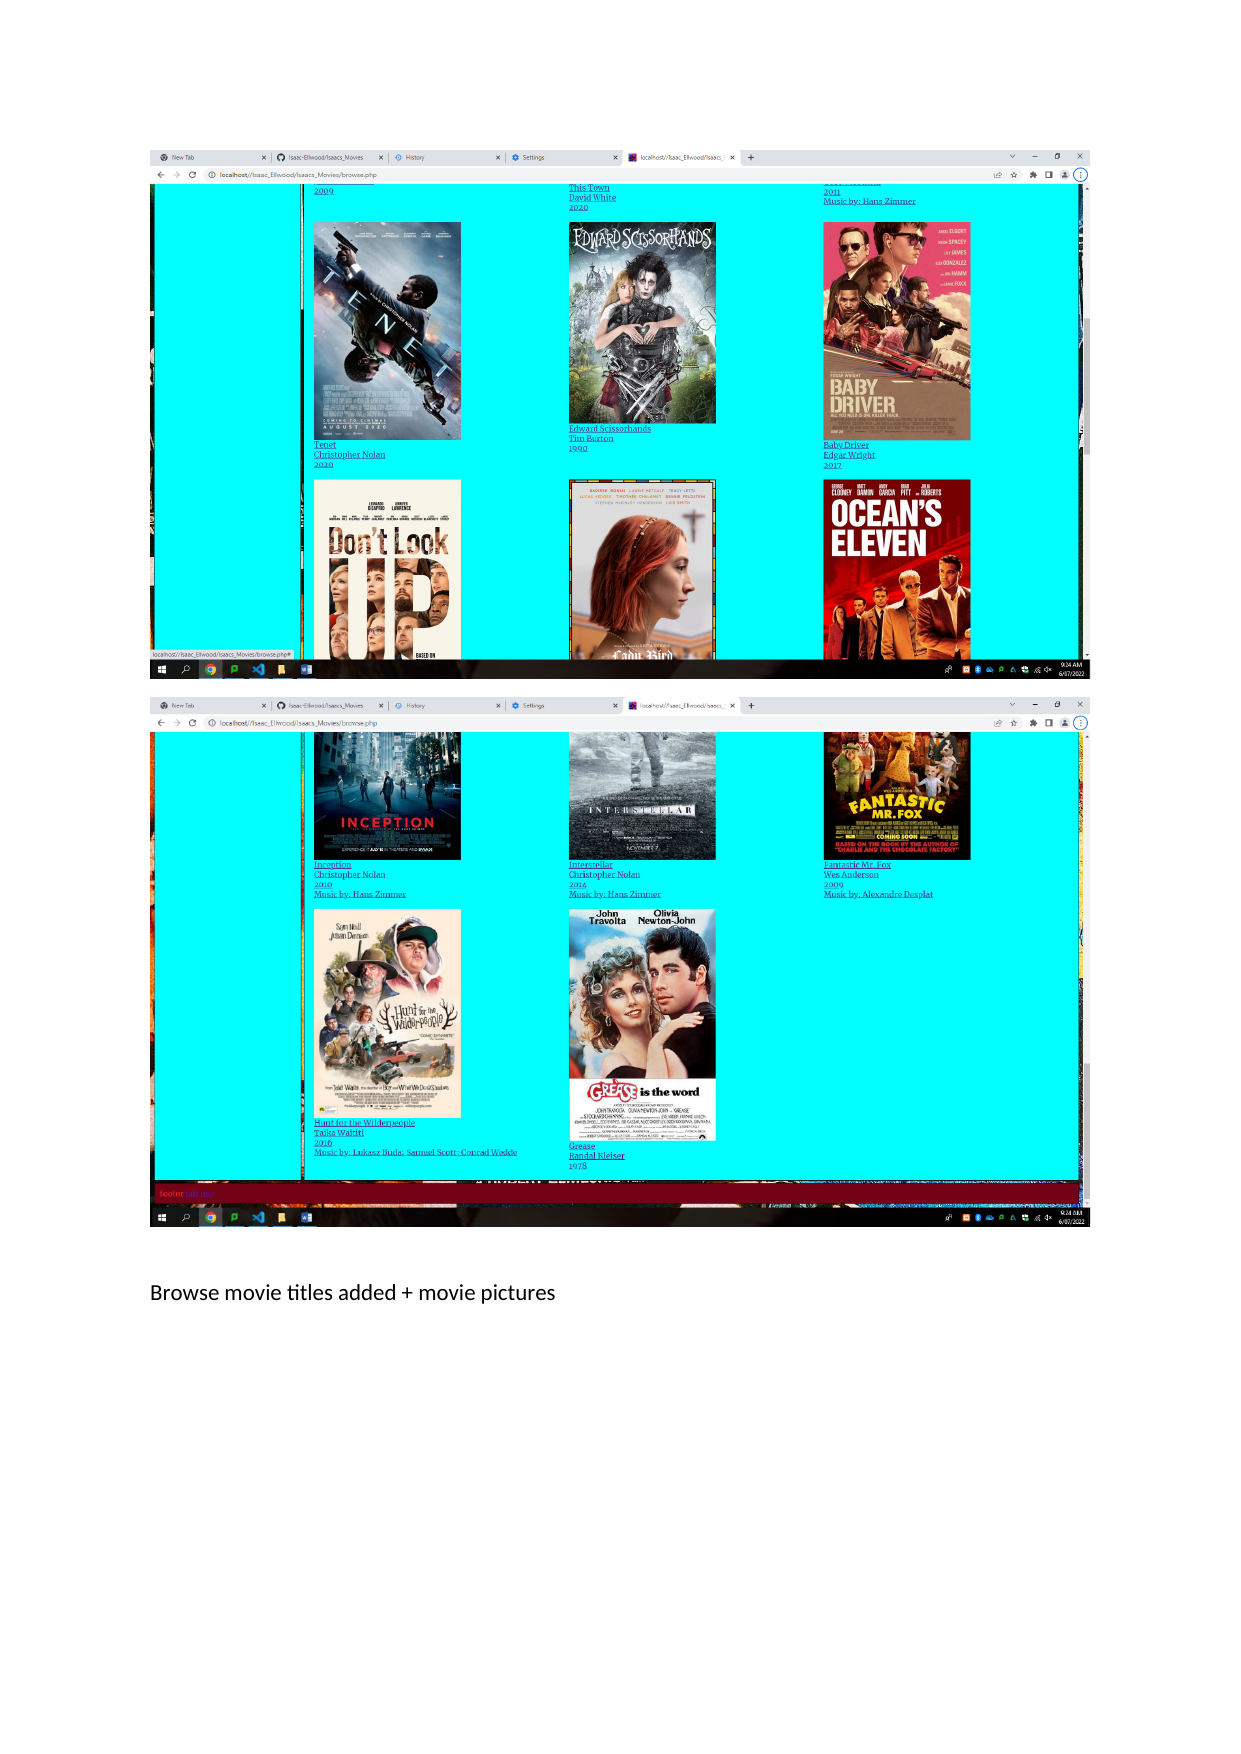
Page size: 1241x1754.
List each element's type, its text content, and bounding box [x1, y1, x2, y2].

text Browse movie titles added + movie pictures [150, 1227, 1090, 1306]
picture [150, 697, 1091, 1227]
picture [150, 150, 1091, 679]
